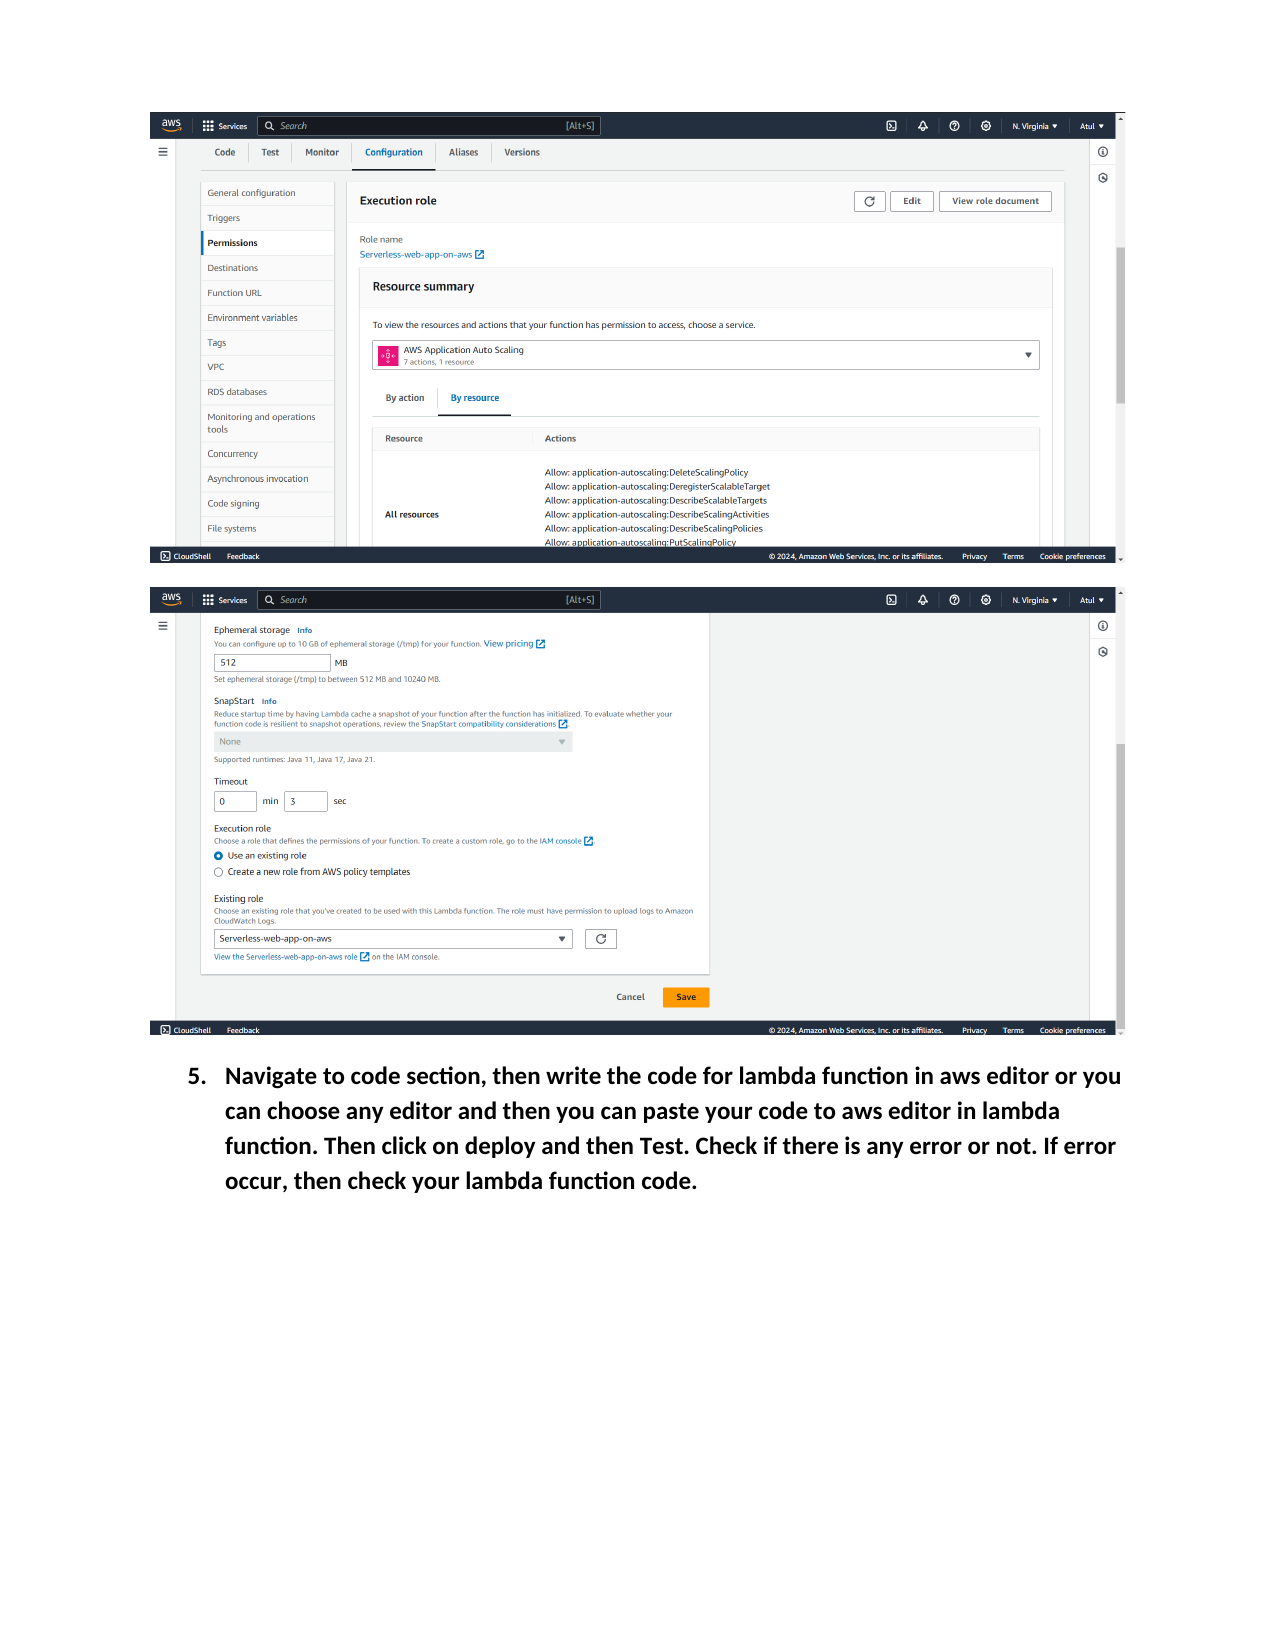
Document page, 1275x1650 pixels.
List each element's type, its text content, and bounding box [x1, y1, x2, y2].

picture [150, 112, 1126, 563]
picture [150, 587, 1126, 1035]
list Navigate to code section, then write the code for lambda function in aws editor or you can choose any editor and then you can paste your code to aws editor in lambda function. Then click on deploy and then Test. Check if there is any error or not. If error occur, then check your lambda function code. [187, 1060, 1125, 1195]
